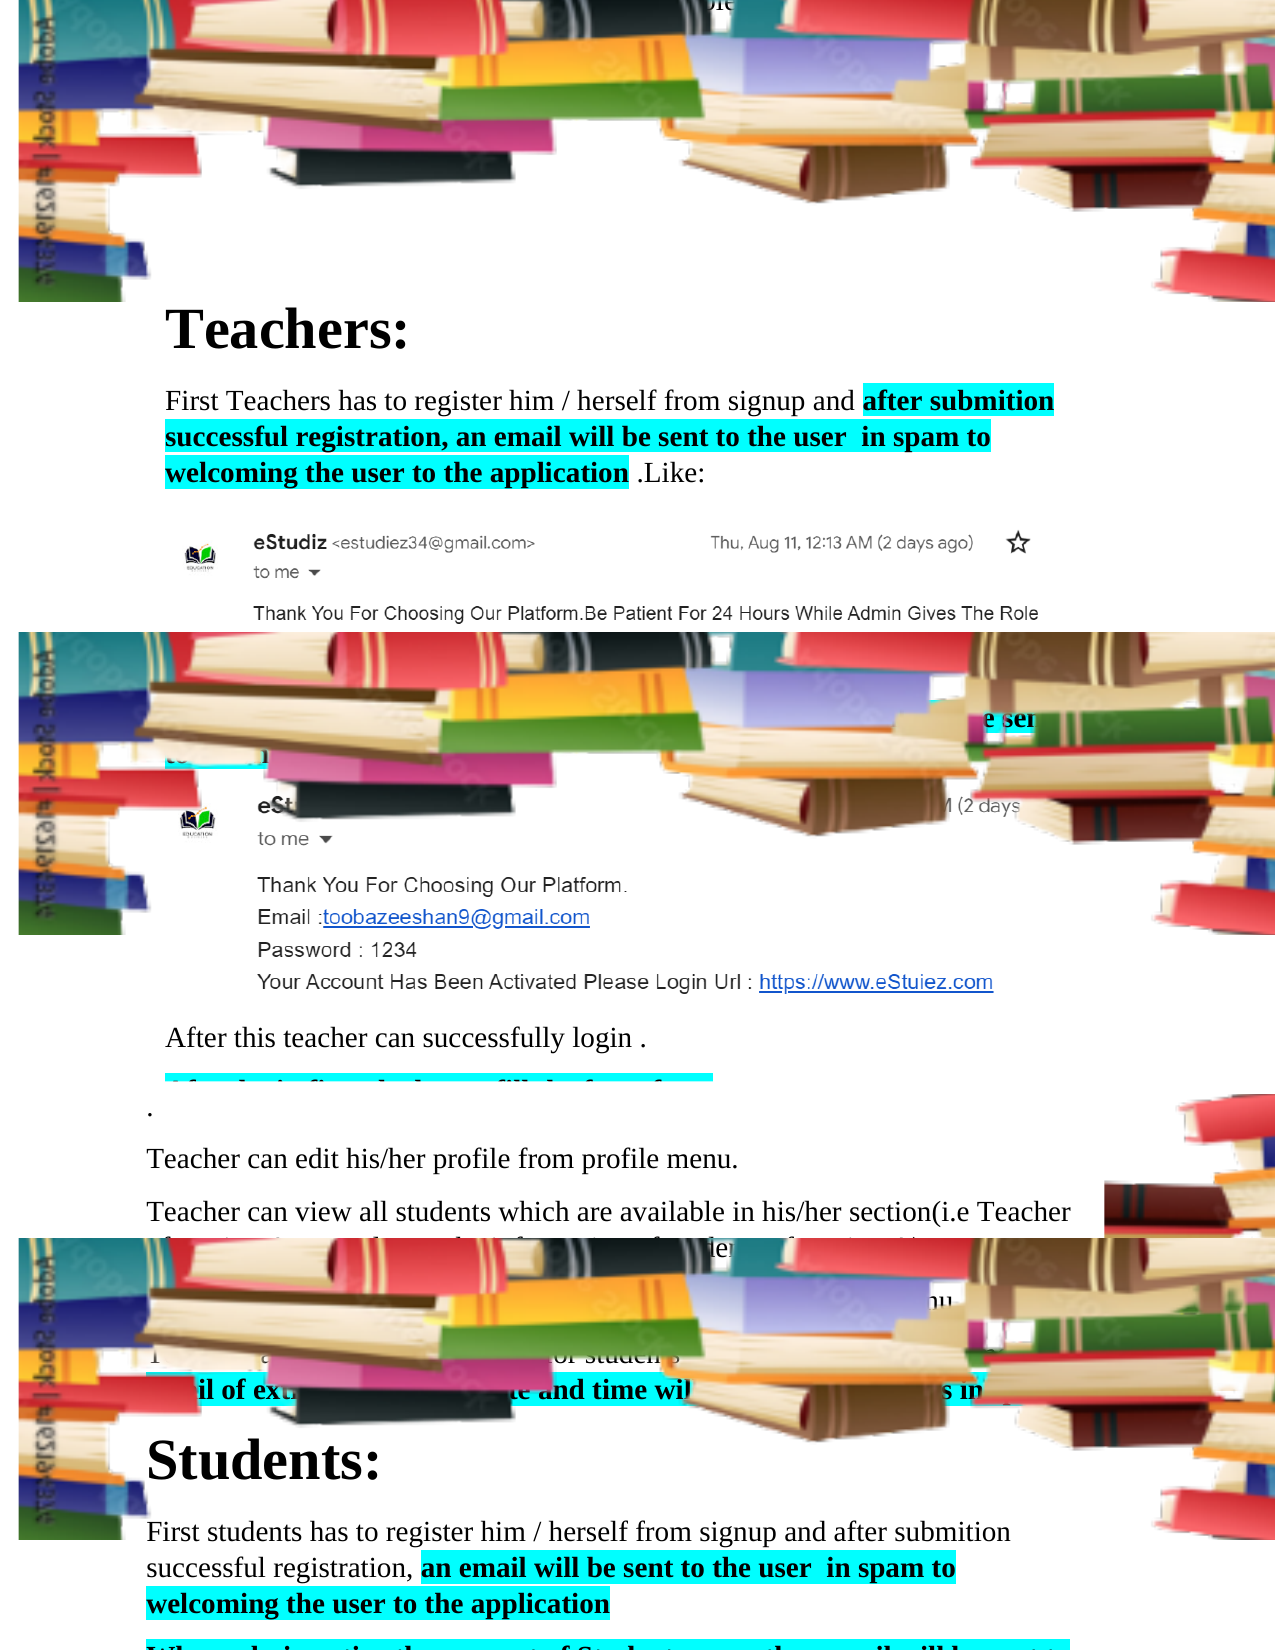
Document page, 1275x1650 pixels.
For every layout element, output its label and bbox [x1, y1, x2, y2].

picture [18, 1094, 1275, 1540]
picture [18, 507, 1275, 1002]
picture [18, 0, 1275, 302]
